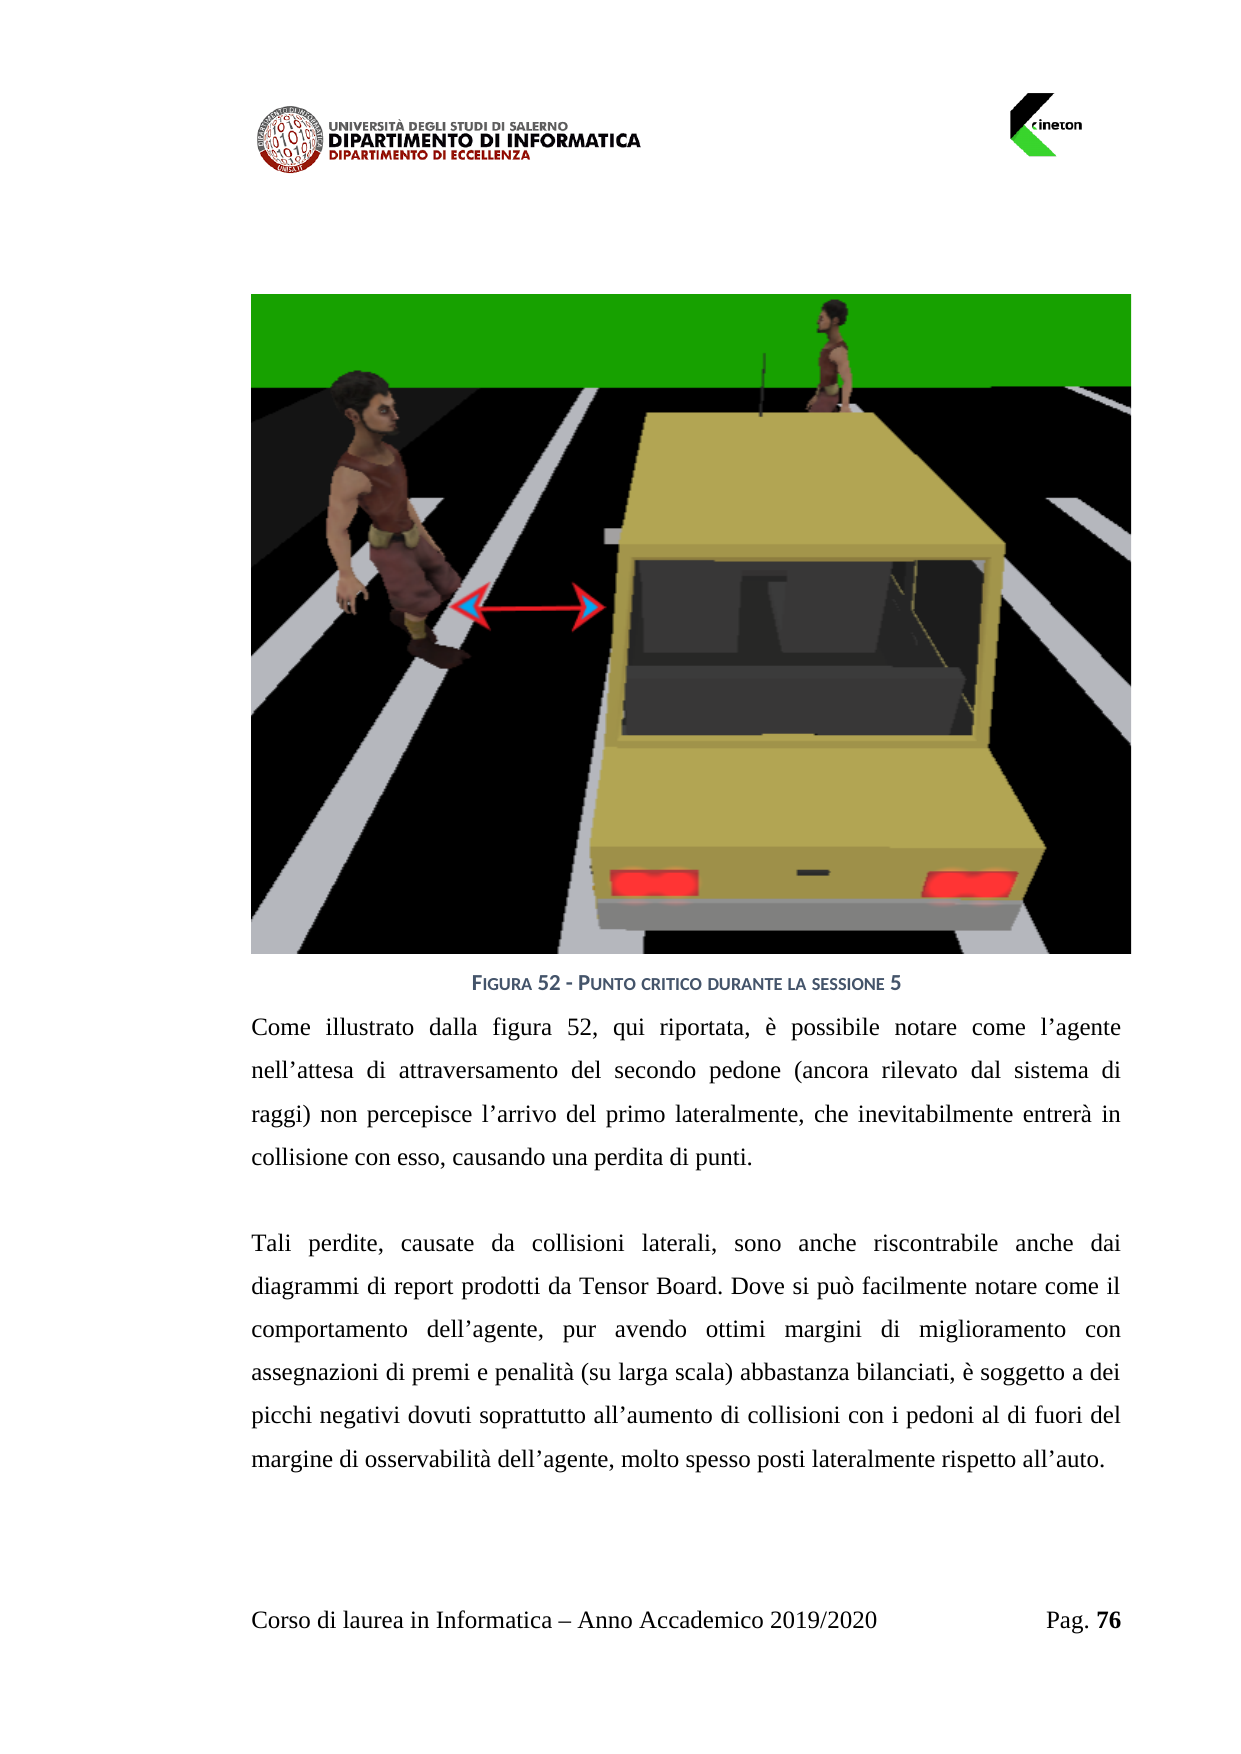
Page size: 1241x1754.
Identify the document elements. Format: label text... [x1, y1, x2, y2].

picture [987, 73, 1102, 177]
text Tali perdite, causate da collisioni laterali, sono anche riscontrabile anche dai diagrammi di report prodotti da Tensor Board. Dove si può facilmente notare come il comportamento dell’agente, pur avendo ottimi margini di miglioramento con assegnazioni di premi e penalità (su larga scala) abbastanza bilanciati, è soggetto a dei picchi negativi dovuti soprattutto all’aumento di collisioni con i pedoni al di fuori del margine di osservabilità dell’agente, molto spesso posti lateralmente rispetto all’auto. [251, 1228, 1122, 1472]
picture [251, 294, 1132, 954]
text Come illustrato dalla figura 52, qui riportata, è possibile notare come l’agente nell’attesa di attraversamento del secondo pedone (ancora rilevato dal sistema di raggi) non percepisce l’arrivo del primo lateralmente, che inevitabilmente entrerà in collisione con esso, causando una perdita di punti. [251, 1012, 1122, 1171]
picture [251, 102, 645, 177]
text Figura 52 - Punto critico durante la sessione 5 [251, 968, 1122, 996]
